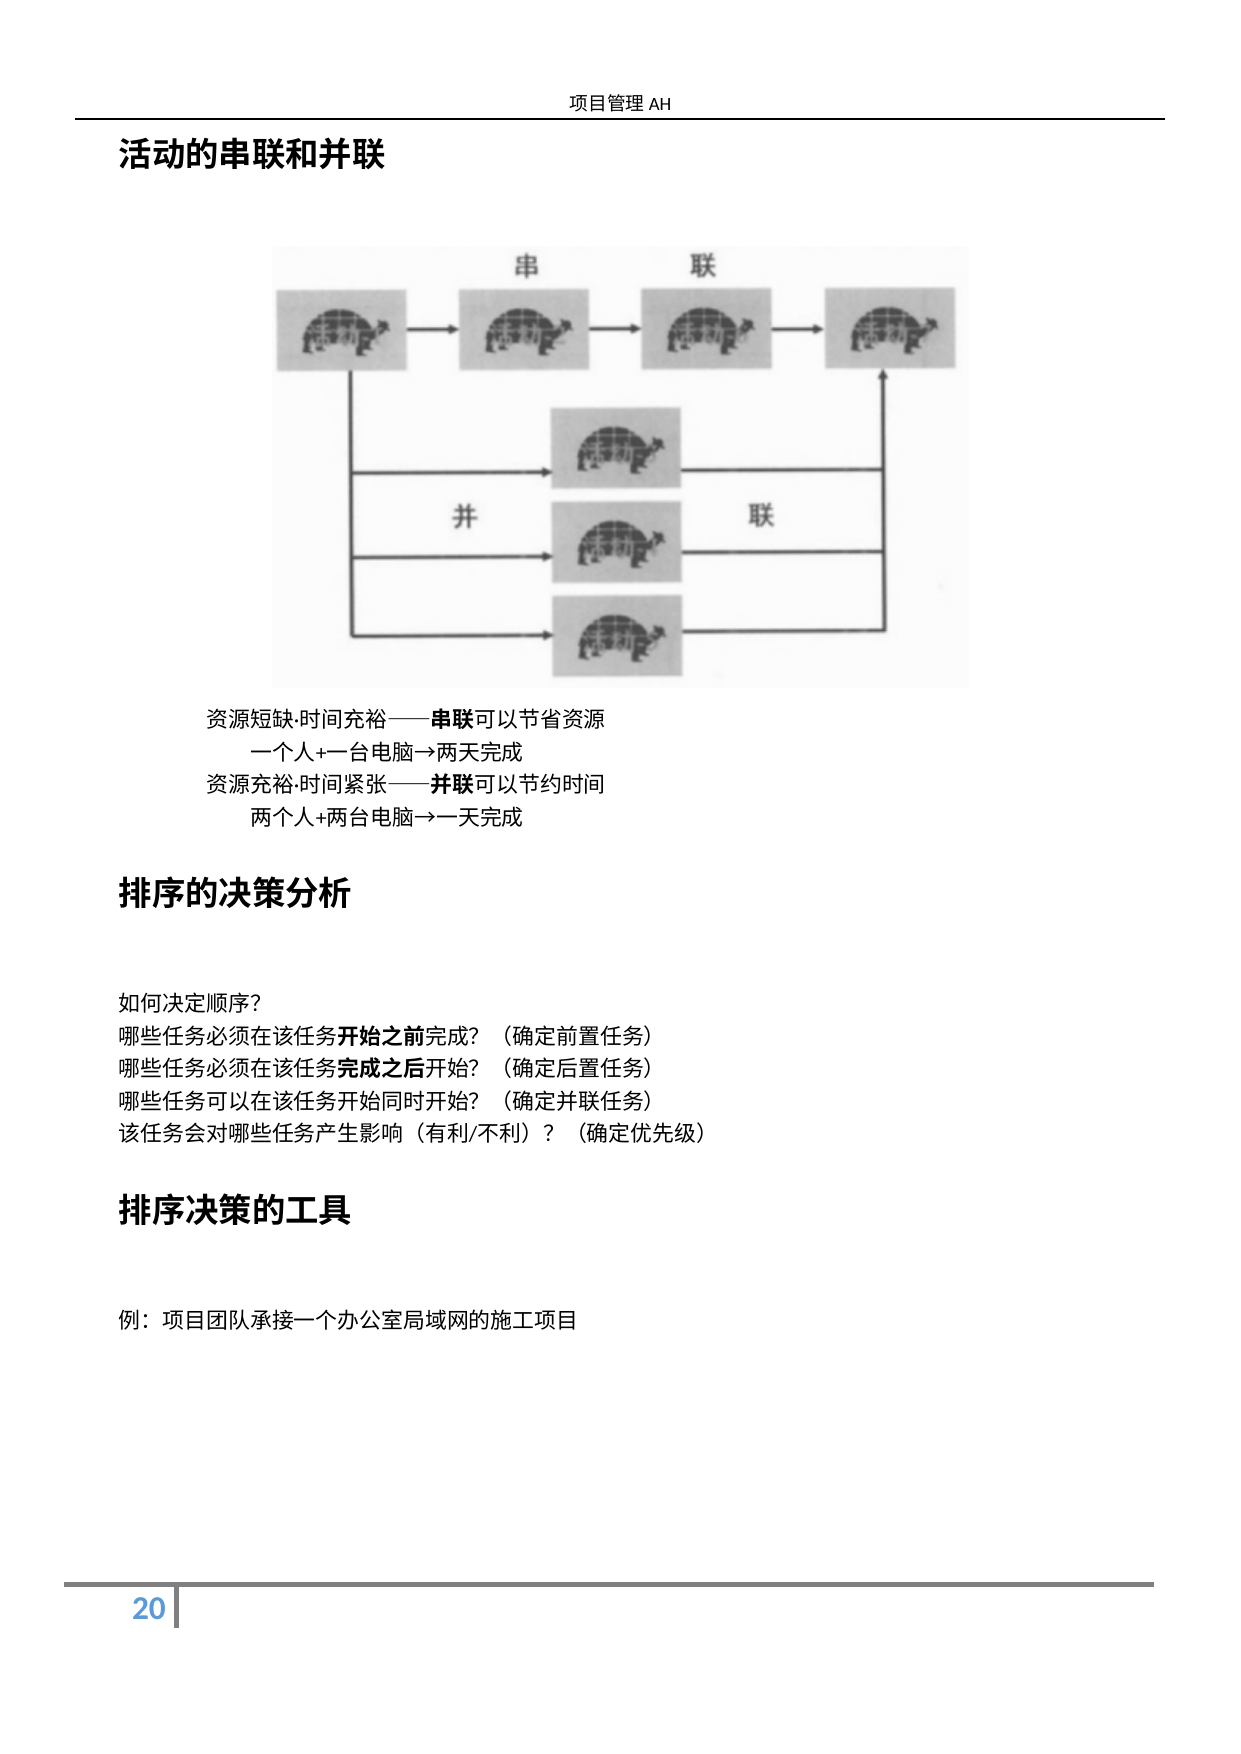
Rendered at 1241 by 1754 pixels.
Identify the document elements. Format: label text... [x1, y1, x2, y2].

text 资源短缺·时间充裕——串联可以节省资源 [162, 702, 1165, 734]
text 一个人+一台电脑→两天完成 [162, 734, 1165, 767]
text 如何决定顺序？ [75, 986, 1165, 1018]
text 哪些任务可以在该任务开始同时开始？（确定并联任务） [75, 1083, 1165, 1116]
text 哪些任务必须在该任务开始之前完成？（确定前置任务） [75, 1018, 1165, 1051]
text 两个人+两台电脑→一天完成 [162, 799, 1165, 832]
subtitle 排序的决策分析 [75, 859, 1165, 924]
subtitle 排序决策的工具 [75, 1176, 1165, 1241]
text 该任务会对哪些任务产生影响（有利/不利）？（确定优先级） [75, 1116, 1165, 1148]
text 例：项目团队承接一个办公室局域网的施工项目 [75, 1303, 1165, 1335]
picture [271, 246, 969, 688]
text 哪些任务必须在该任务完成之后开始？（确定后置任务） [75, 1051, 1165, 1083]
subtitle 活动的串联和并联 [75, 120, 1165, 184]
text 资源充裕·时间紧张——并联可以节约时间 [162, 767, 1165, 799]
